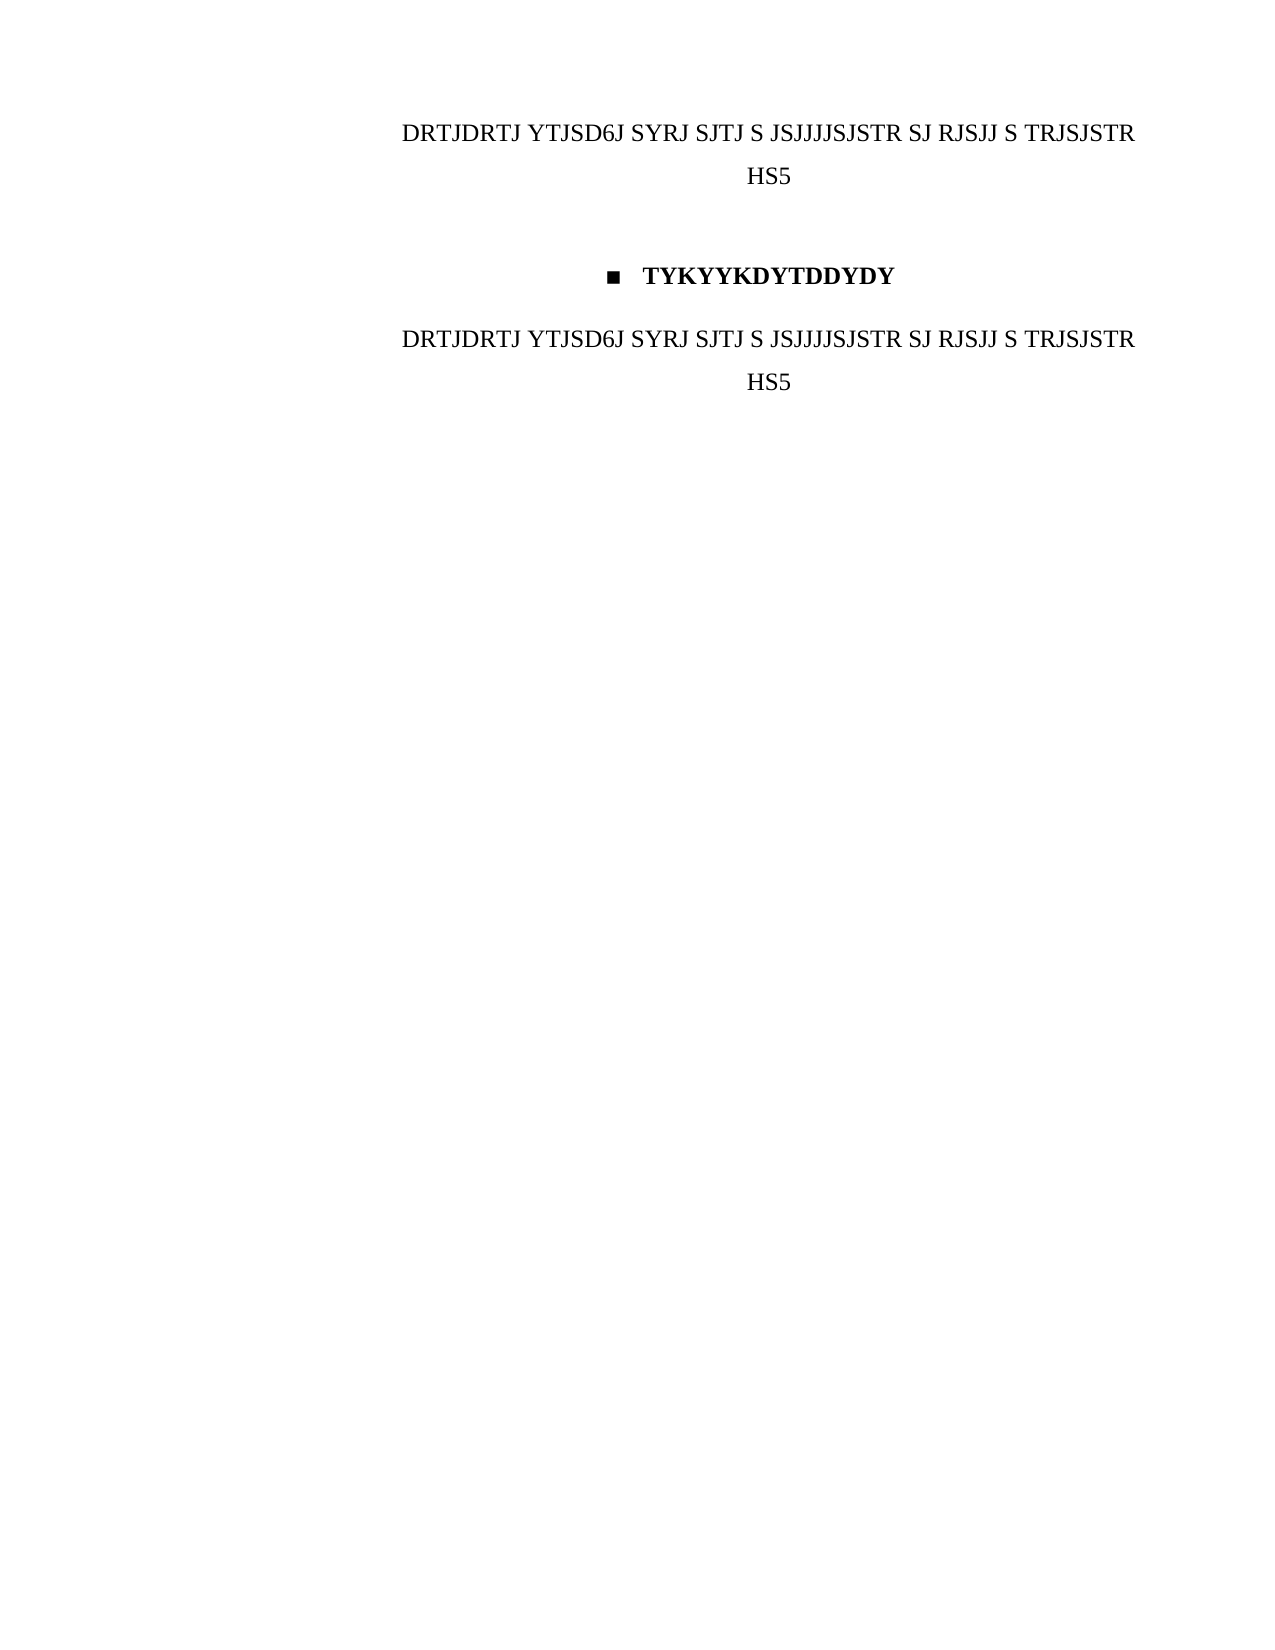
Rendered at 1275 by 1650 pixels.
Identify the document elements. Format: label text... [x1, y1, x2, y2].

list TYKYYKDYTDDYDY [343, 247, 1157, 299]
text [381, 324, 1157, 396]
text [381, 118, 1157, 190]
